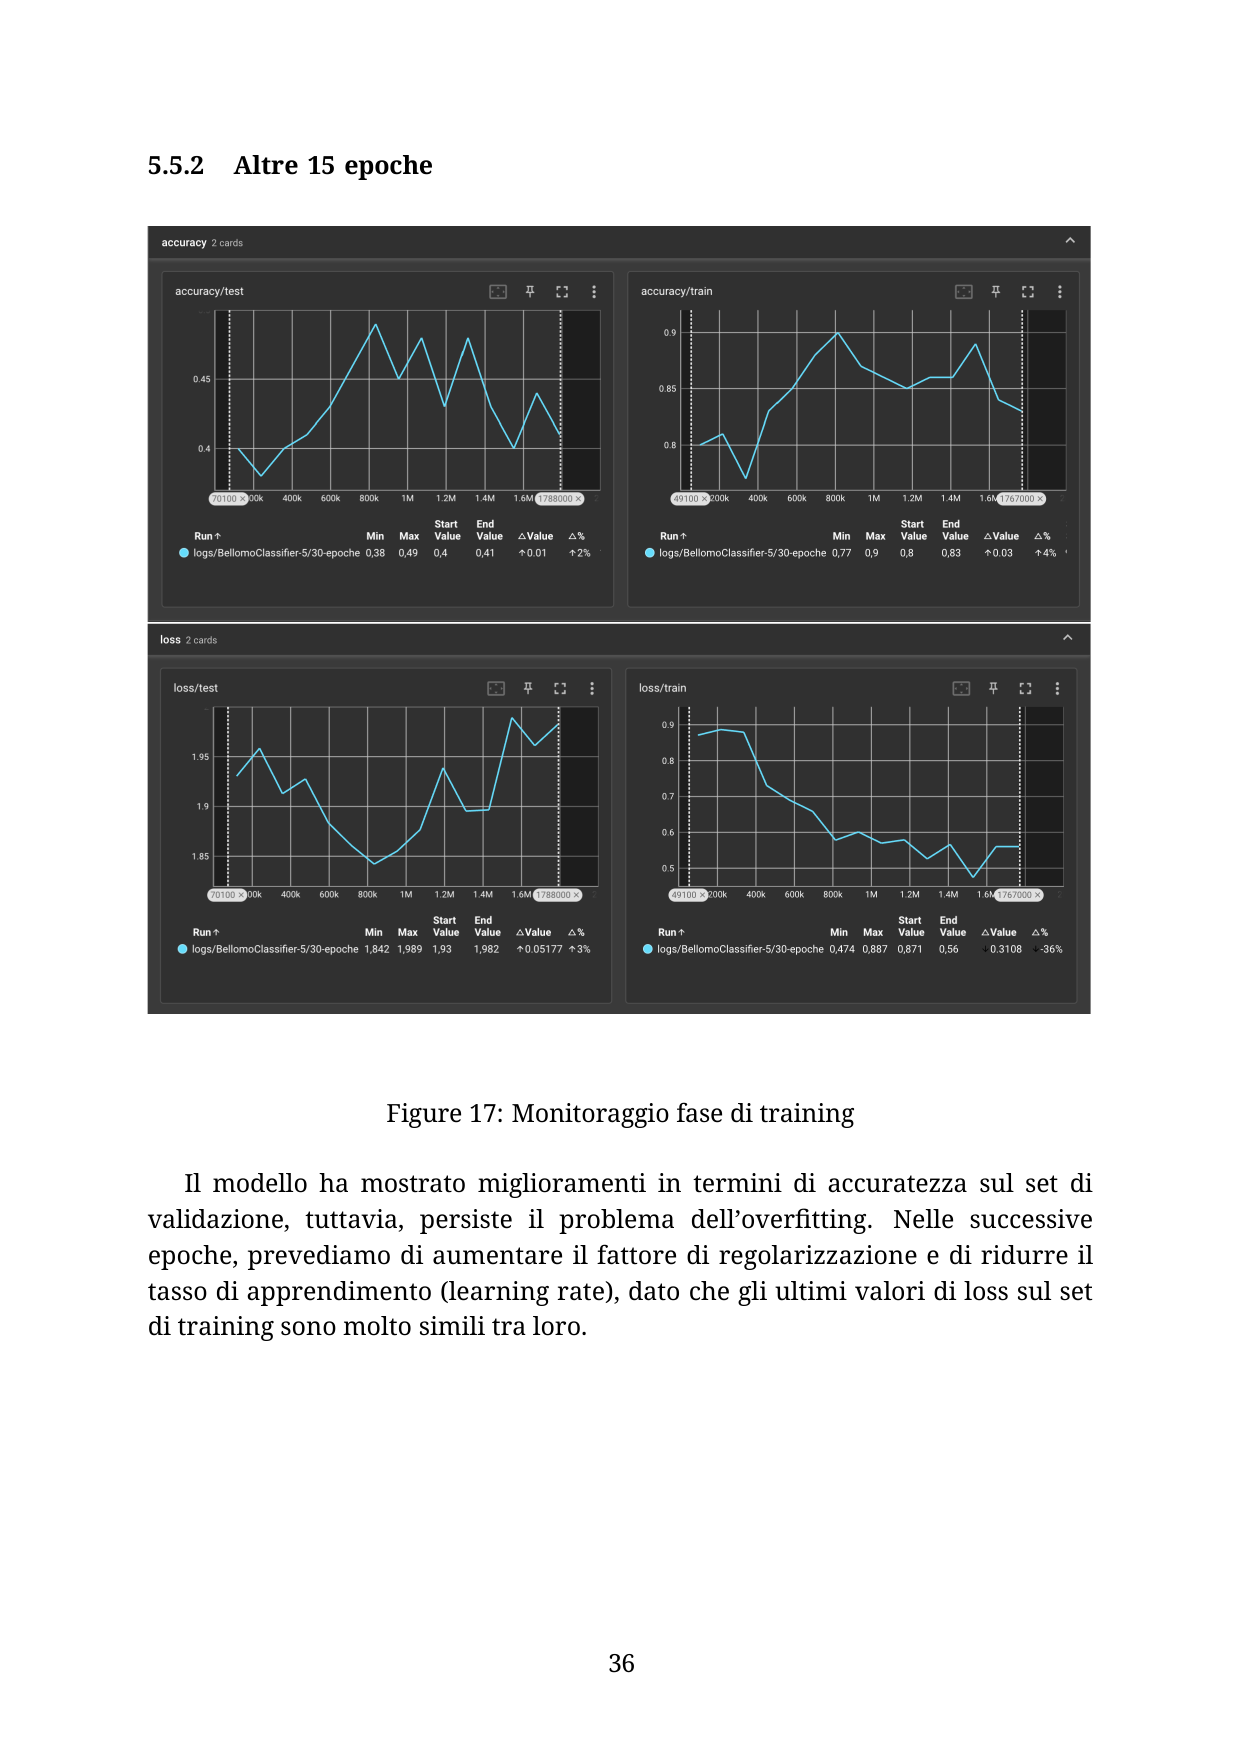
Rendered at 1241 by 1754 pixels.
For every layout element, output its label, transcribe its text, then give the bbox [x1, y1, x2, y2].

picture [147, 226, 1091, 1014]
text Figure 17: Monitoraggio fase di training [117, 1096, 1124, 1130]
subtitle Altre 15 epoche [148, 148, 1163, 182]
text Il modello ha mostrato miglioramenti in termini di accuratezza sul set di validazione, tuttavia, persiste il problema dell’overfitting. Nelle successive epoche, prevediamo di aumentare il fattore di regolarizzazione e di ridurre il tasso di apprendimento (learning rate), dato che gli ultimi valori di loss sul set di training sono molto simili tra loro. [148, 1166, 1093, 1343]
